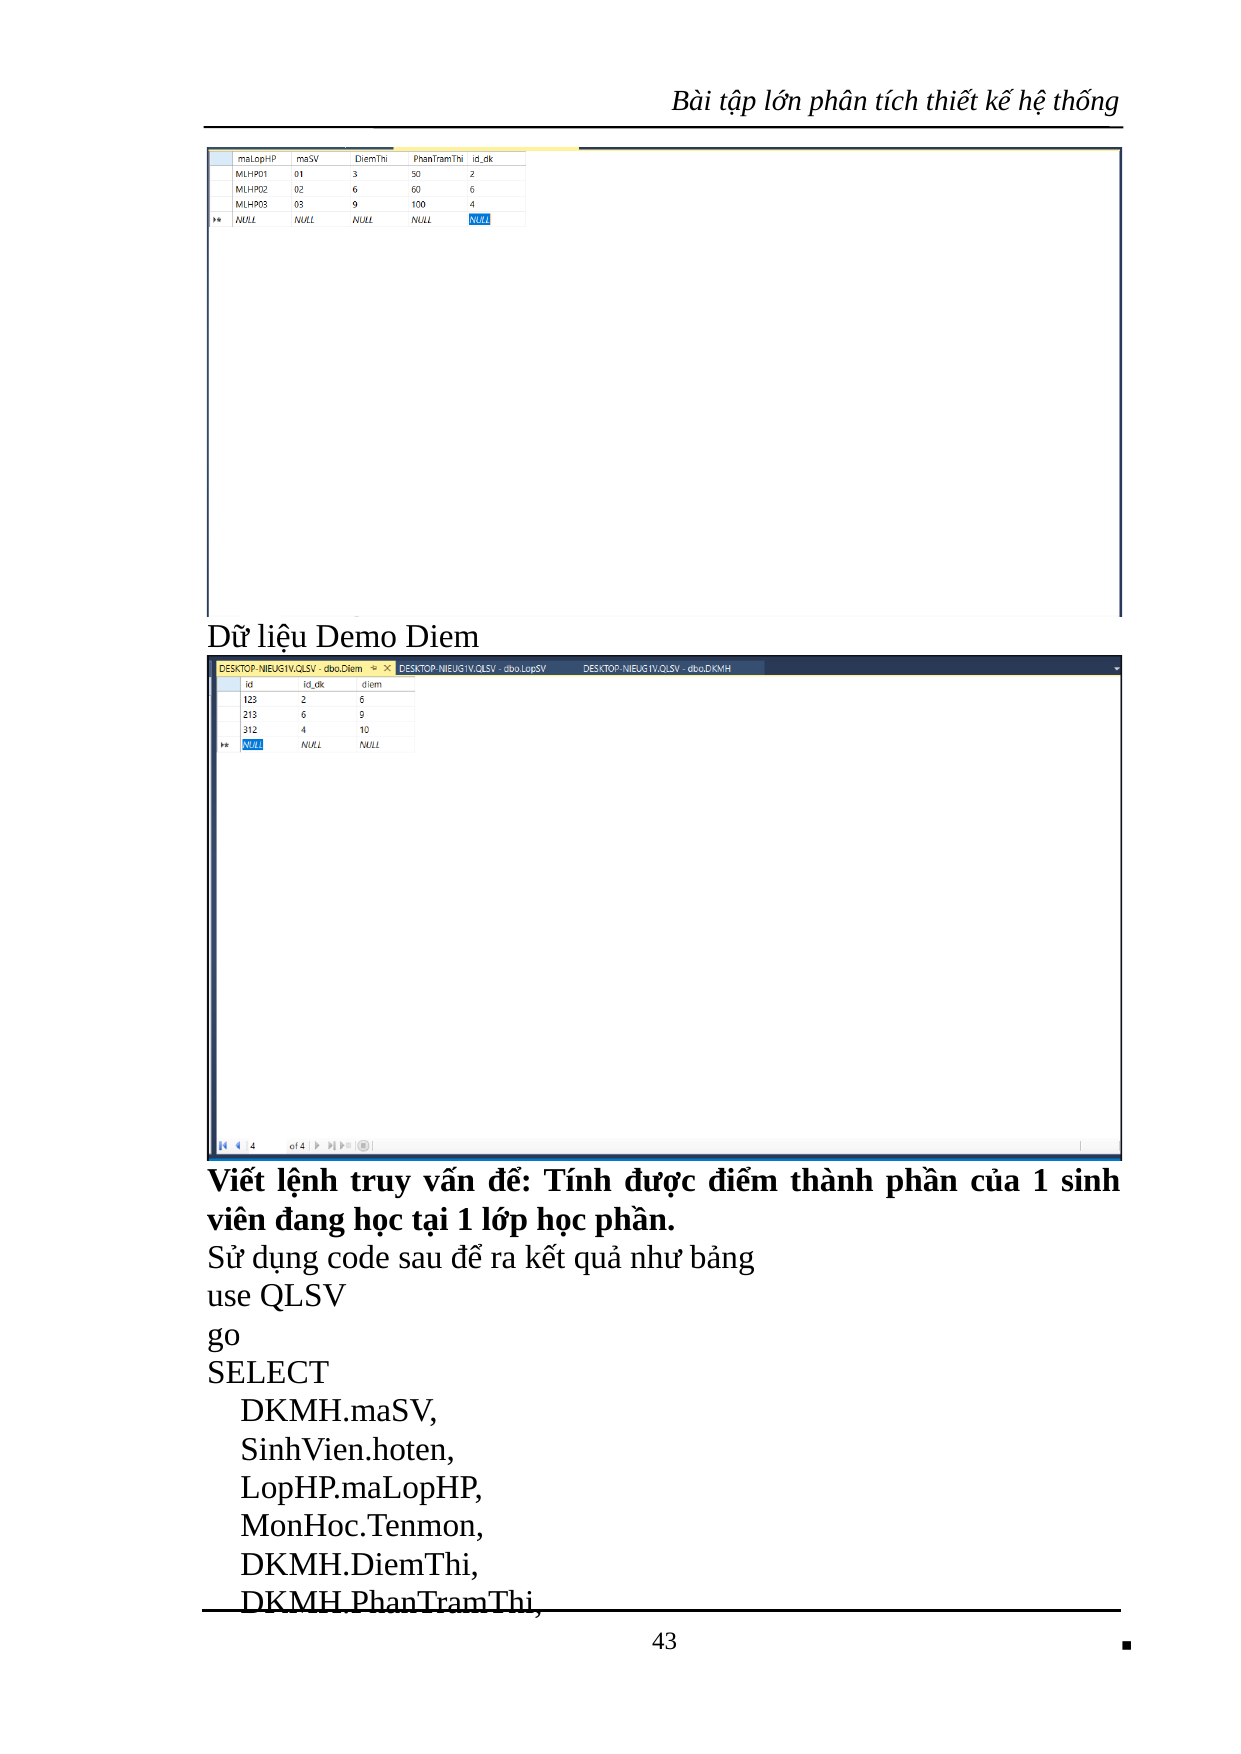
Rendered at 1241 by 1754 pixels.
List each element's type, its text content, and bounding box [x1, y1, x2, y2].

text DKMH.DiemThi, [207, 1544, 1122, 1582]
text DKMH.PhanTramThi, [207, 1582, 1122, 1621]
text Sử dụng code sau để ra kết quả như bảng [207, 1237, 1122, 1276]
text MonHoc.Tenmon, [207, 1506, 1122, 1544]
text SinhVien.hoten, [207, 1429, 1122, 1467]
text use QLSV [207, 1276, 1122, 1314]
picture [206, 655, 1123, 1161]
text Dữ liệu Demo Diem [207, 617, 1122, 655]
text Viết lệnh truy vấn để: Tính được điểm thành phần của 1 sinh viên đang học tại 1 lớp học phần. [207, 1161, 1122, 1237]
text DKMH.maSV, [207, 1391, 1122, 1429]
text go [207, 1314, 1122, 1352]
picture [206, 147, 1123, 617]
text SELECT [207, 1352, 1122, 1391]
text LopHP.maLopHP, [207, 1467, 1122, 1506]
